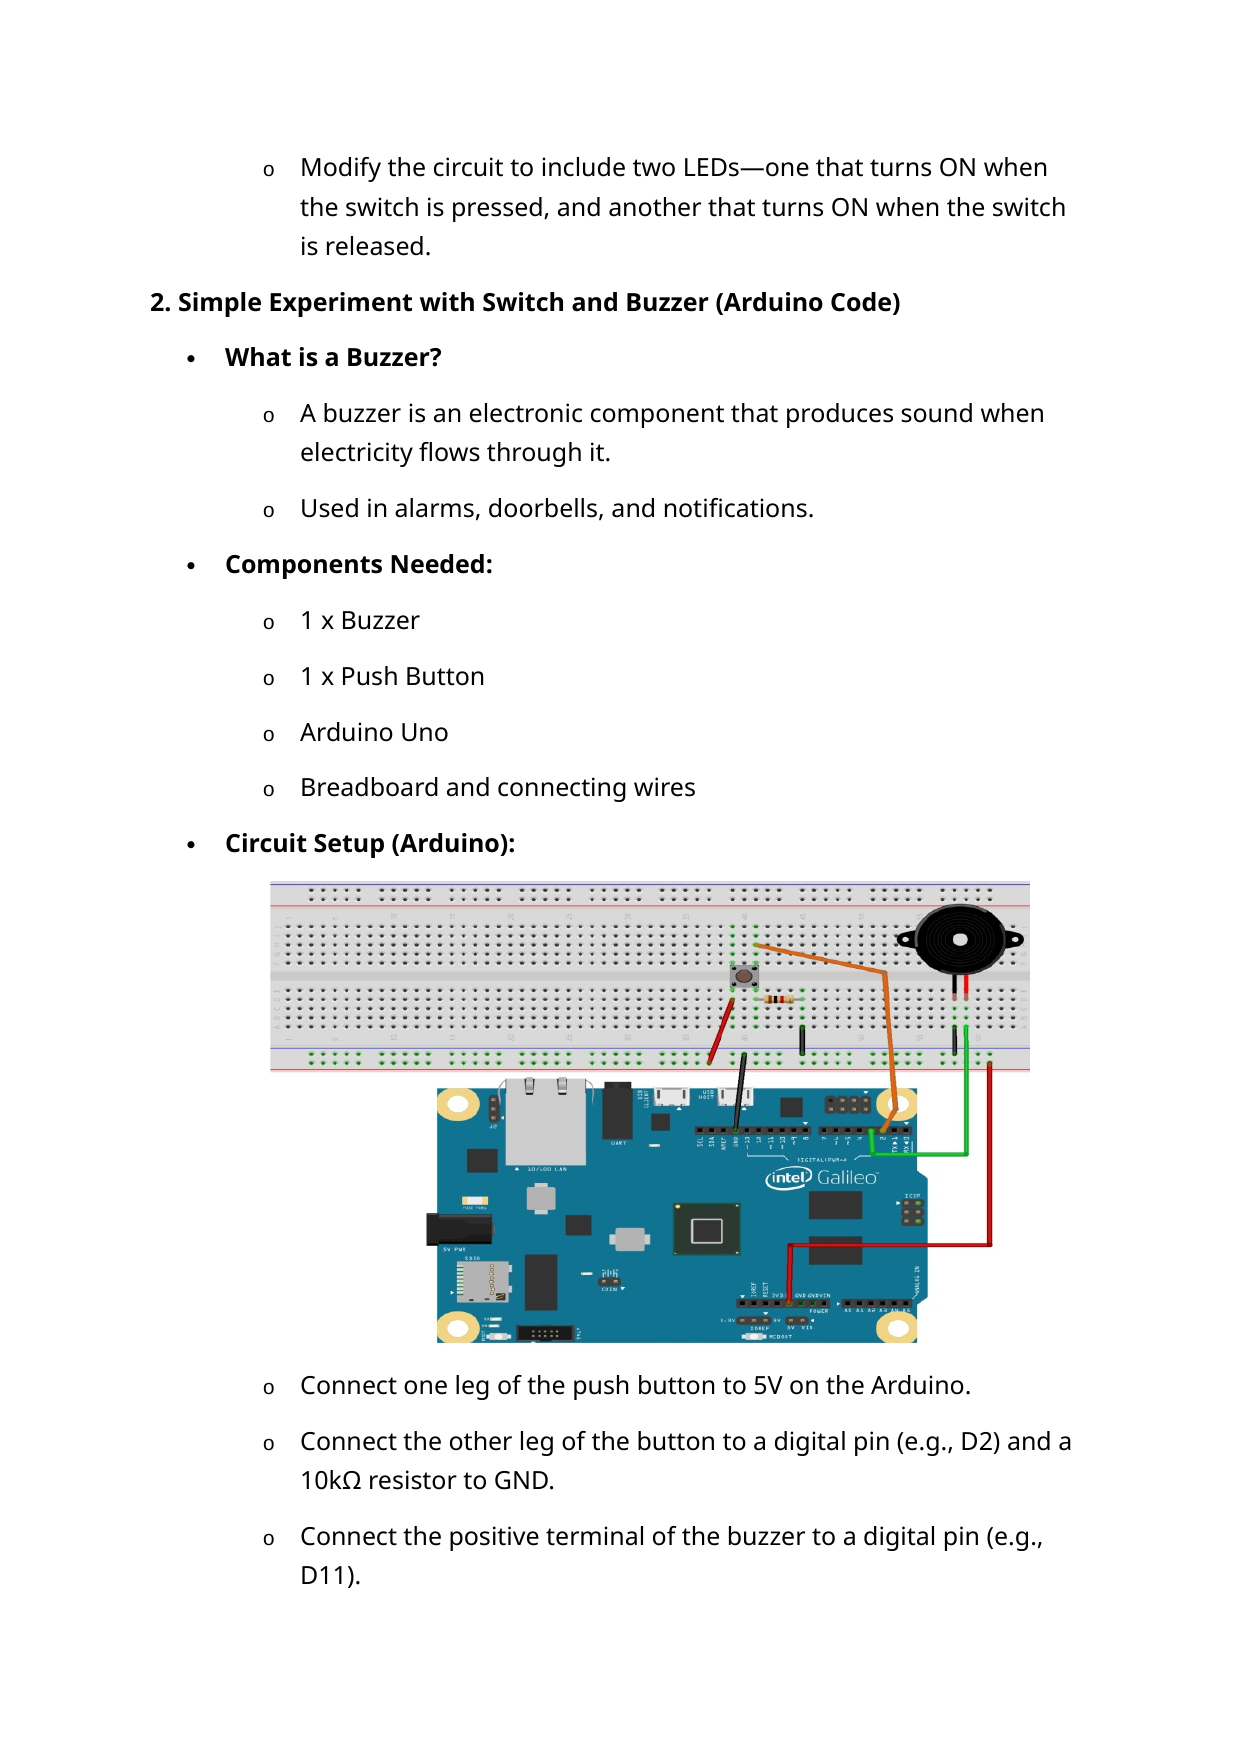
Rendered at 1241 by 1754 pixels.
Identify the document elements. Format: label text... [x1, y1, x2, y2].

text 2. Simple Experiment with Switch and Buzzer (Arduino Code) [150, 284, 1090, 318]
list Circuit Setup (Arduino): [187, 826, 1090, 860]
list What is a Buzzer? [187, 340, 1090, 374]
list Connect the other leg of the button to a digital pin (e.g., D2) and a 10kΩ resistor to GND. [262, 1424, 1090, 1497]
list 1 x Buzzer [262, 602, 1090, 637]
list Arduino Uno [262, 714, 1090, 748]
list A buzzer is an electronic component that produces sound when electricity flows through it. [262, 396, 1090, 469]
list Components Needed: [187, 547, 1090, 581]
list Used in alarms, doorbells, and notifications. [262, 491, 1090, 525]
list Connect one leg of the push button to 5V on the Arduino. [262, 1368, 1090, 1402]
list Breadboard and connecting wires [262, 770, 1090, 804]
list Connect the positive terminal of the buzzer to a digital pin (e.g., D11). [262, 1519, 1090, 1592]
list 1 x Push Button [262, 658, 1090, 692]
picture [270, 881, 1030, 1347]
list Modify the circuit to include two LEDs—one that turns ON when the switch is pressed, and another that turns ON when the switch is released. [262, 150, 1090, 262]
